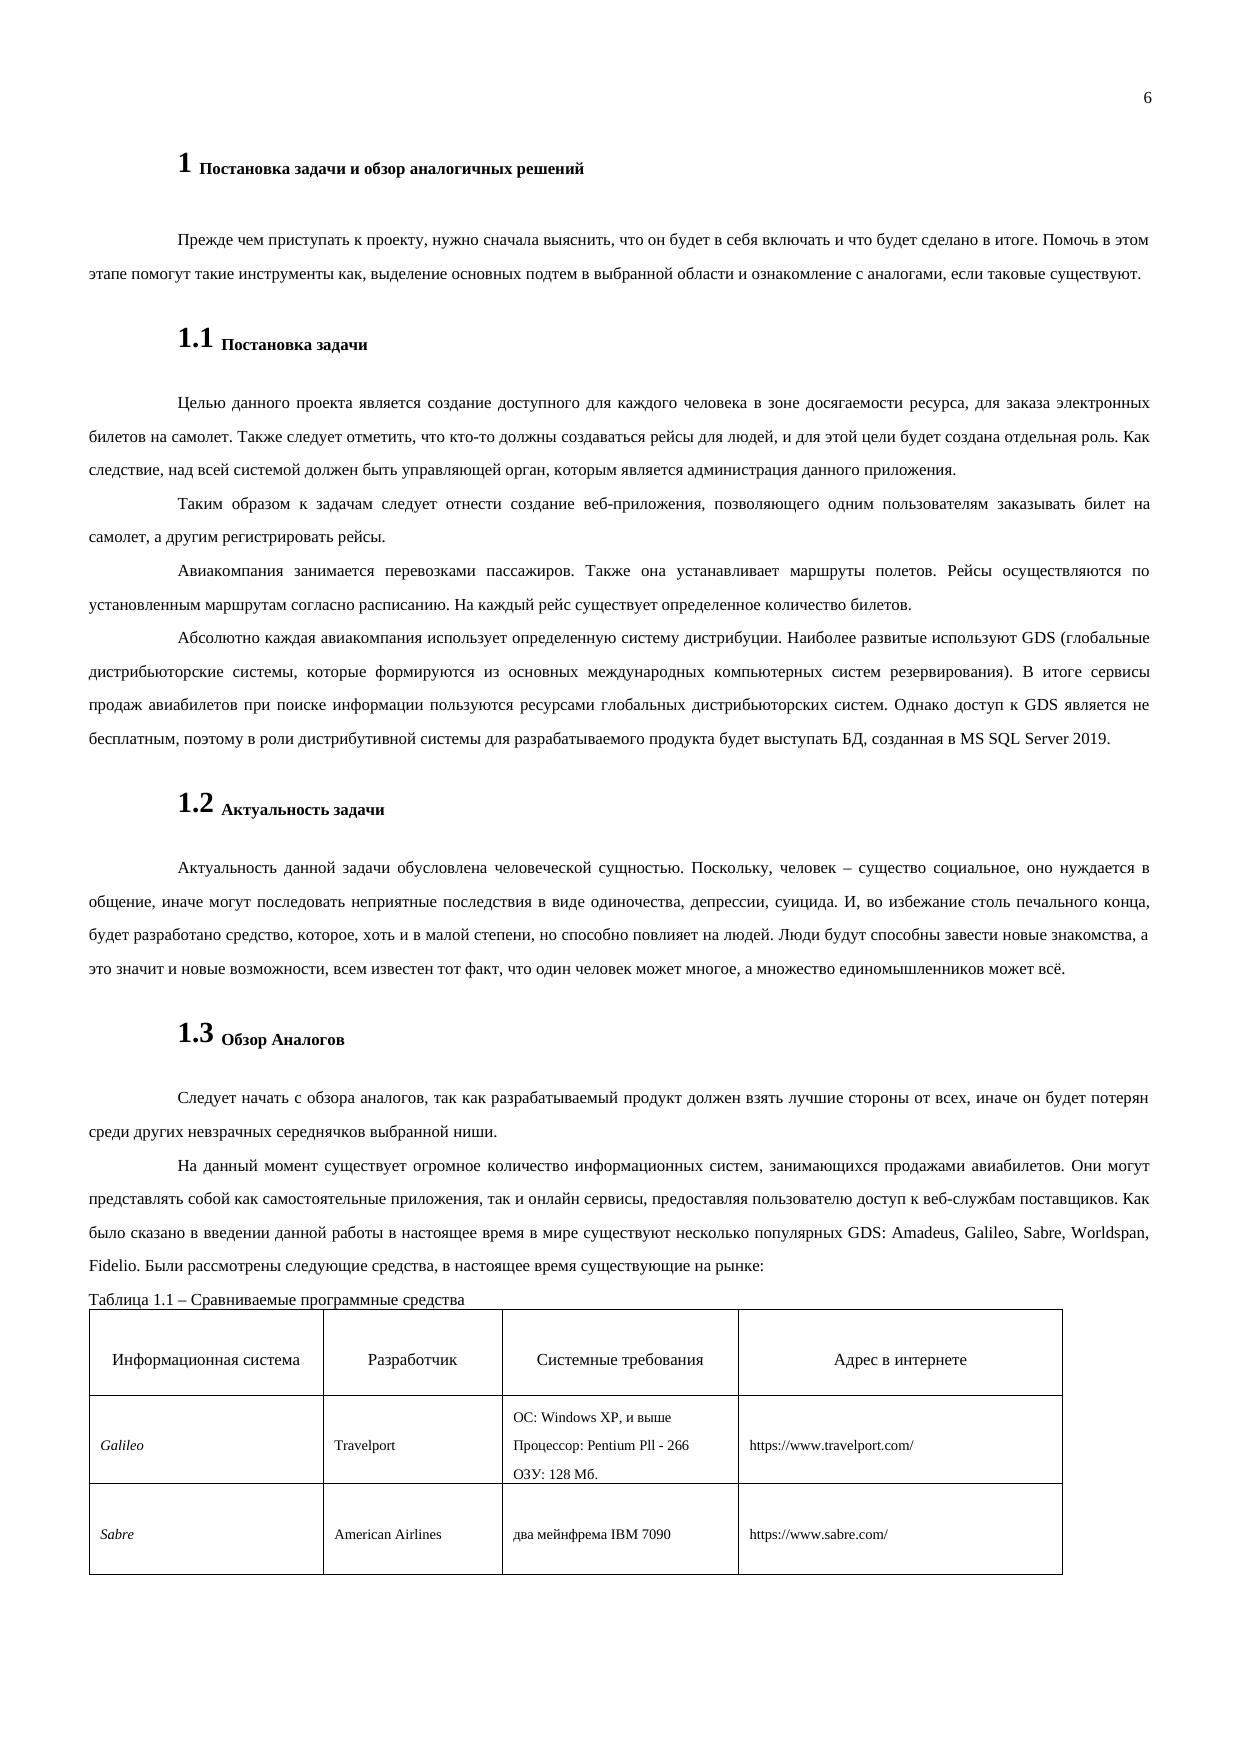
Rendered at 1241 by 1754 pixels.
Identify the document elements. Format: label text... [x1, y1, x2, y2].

subtitle Постановка задачи и обзор аналогичных решений [88, 145, 1152, 178]
text Абсолютно каждая авиакомпания использует определенную систему дистрибуции. Наиболее развитые используют GDS (глобальные дистрибьюторские системы, которые формируются из основных международных компьютерных систем резервирования). В итоге сервисы продаж авиабилетов при поиске информации пользуются ресурсами глобальных дистрибьюторских систем. Однако доступ к GDS является не бесплатным, поэтому в роли дистрибутивной системы для разрабатываемого продукта будет выступать БД, созданная в MS SQL Server 2019. [88, 614, 1152, 748]
subtitle Постановка задачи [89, 320, 1152, 354]
text Следует начать с обзора аналогов, так как разрабатываемый продукт должен взять лучшие стороны от всех, иначе он будет потерян среди других невзрачных середнячков выбранной ниши. [88, 1074, 1152, 1141]
subtitle Обзор Аналогов [89, 1016, 1152, 1049]
text Таким образом к задачам следует отнести создание веб-приложения, позволяющего одним пользователям заказывать билет на самолет, а другим регистрировать рейсы. [88, 479, 1152, 547]
table_cell Galileo [90, 1396, 323, 1483]
subtitle Актуальность задачи [89, 785, 1152, 819]
table_cell https://www.sabre.com/ [739, 1484, 1062, 1573]
table_cell American Airlines [324, 1484, 502, 1573]
table_cell ОС: Windows XP, и выше Процессор: Pentium Pll - 266 ОЗУ: 128 Мб. [503, 1396, 738, 1483]
table_header Информационная система [90, 1310, 323, 1395]
table_header Системные требования [503, 1310, 738, 1395]
text Прежде чем приступать к проекту, нужно сначала выяснить, что он будет в себя включать и что будет сделано в итоге. Помочь в этом этапе помогут такие инструменты как, выделение основных подтем в выбранной области и ознакомление с аналогами, если таковые существуют. [88, 216, 1152, 283]
text На данный момент существует огромное количество информационных систем, занимающихся продажами авиабилетов. Они могут представлять собой как самостоятельные приложения, так и онлайн сервисы, предоставляя пользователю доступ к веб-службам поставщиков. Как было сказано в введении данной работы в настоящее время в мире существуют несколько популярных GDS: Amadeus, Galileo, Sabre, Worldspan, Fidelio. Были рассмотрены следующие средства, в настоящее время существующие на рынке: [88, 1141, 1152, 1275]
table_cell https://www.travelport.com/ [739, 1396, 1062, 1483]
table_header Адрес в интернете [739, 1310, 1062, 1395]
table_cell Sabre [90, 1484, 323, 1573]
text Целью данного проекта является создание доступного для каждого человека в зоне досягаемости ресурса, для заказа электронных билетов на самолет. Также следует отметить, что кто-то должны создаваться рейсы для людей, и для этой цели будет создана отдельная роль. Как следствие, над всей системой должен быть управляющей орган, которым является администрация данного приложения. [88, 379, 1152, 479]
table_cell Travelport [324, 1396, 502, 1483]
table_cell два мейнфрема IBM 7090 [503, 1484, 738, 1573]
text Авиакомпания занимается перевозками пассажиров. Также она устанавливает маршруты полетов. Рейсы осуществляются по установленным маршрутам согласно расписанию. На каждый рейс существует определенное количество билетов. [88, 547, 1152, 614]
table_header Разработчик [324, 1310, 502, 1395]
text Актуальность данной задачи обусловлена человеческой сущностью. Поскольку, человек – существо социальное, оно нуждается в общение, иначе могут последовать неприятные последствия в виде одиночества, депрессии, суицида. И, во избежание столь печального конца, будет разработано средство, которое, хоть и в малой степени, но способно повлияет на людей. Люди будут способны завести новые знакомства, а это значит и новые возможности, всем известен тот факт, что один человек может многое, а множество единомышленников может всё. [88, 844, 1152, 978]
text Таблица 1.1 – Сравниваемые программные средства [88, 1276, 1152, 1309]
